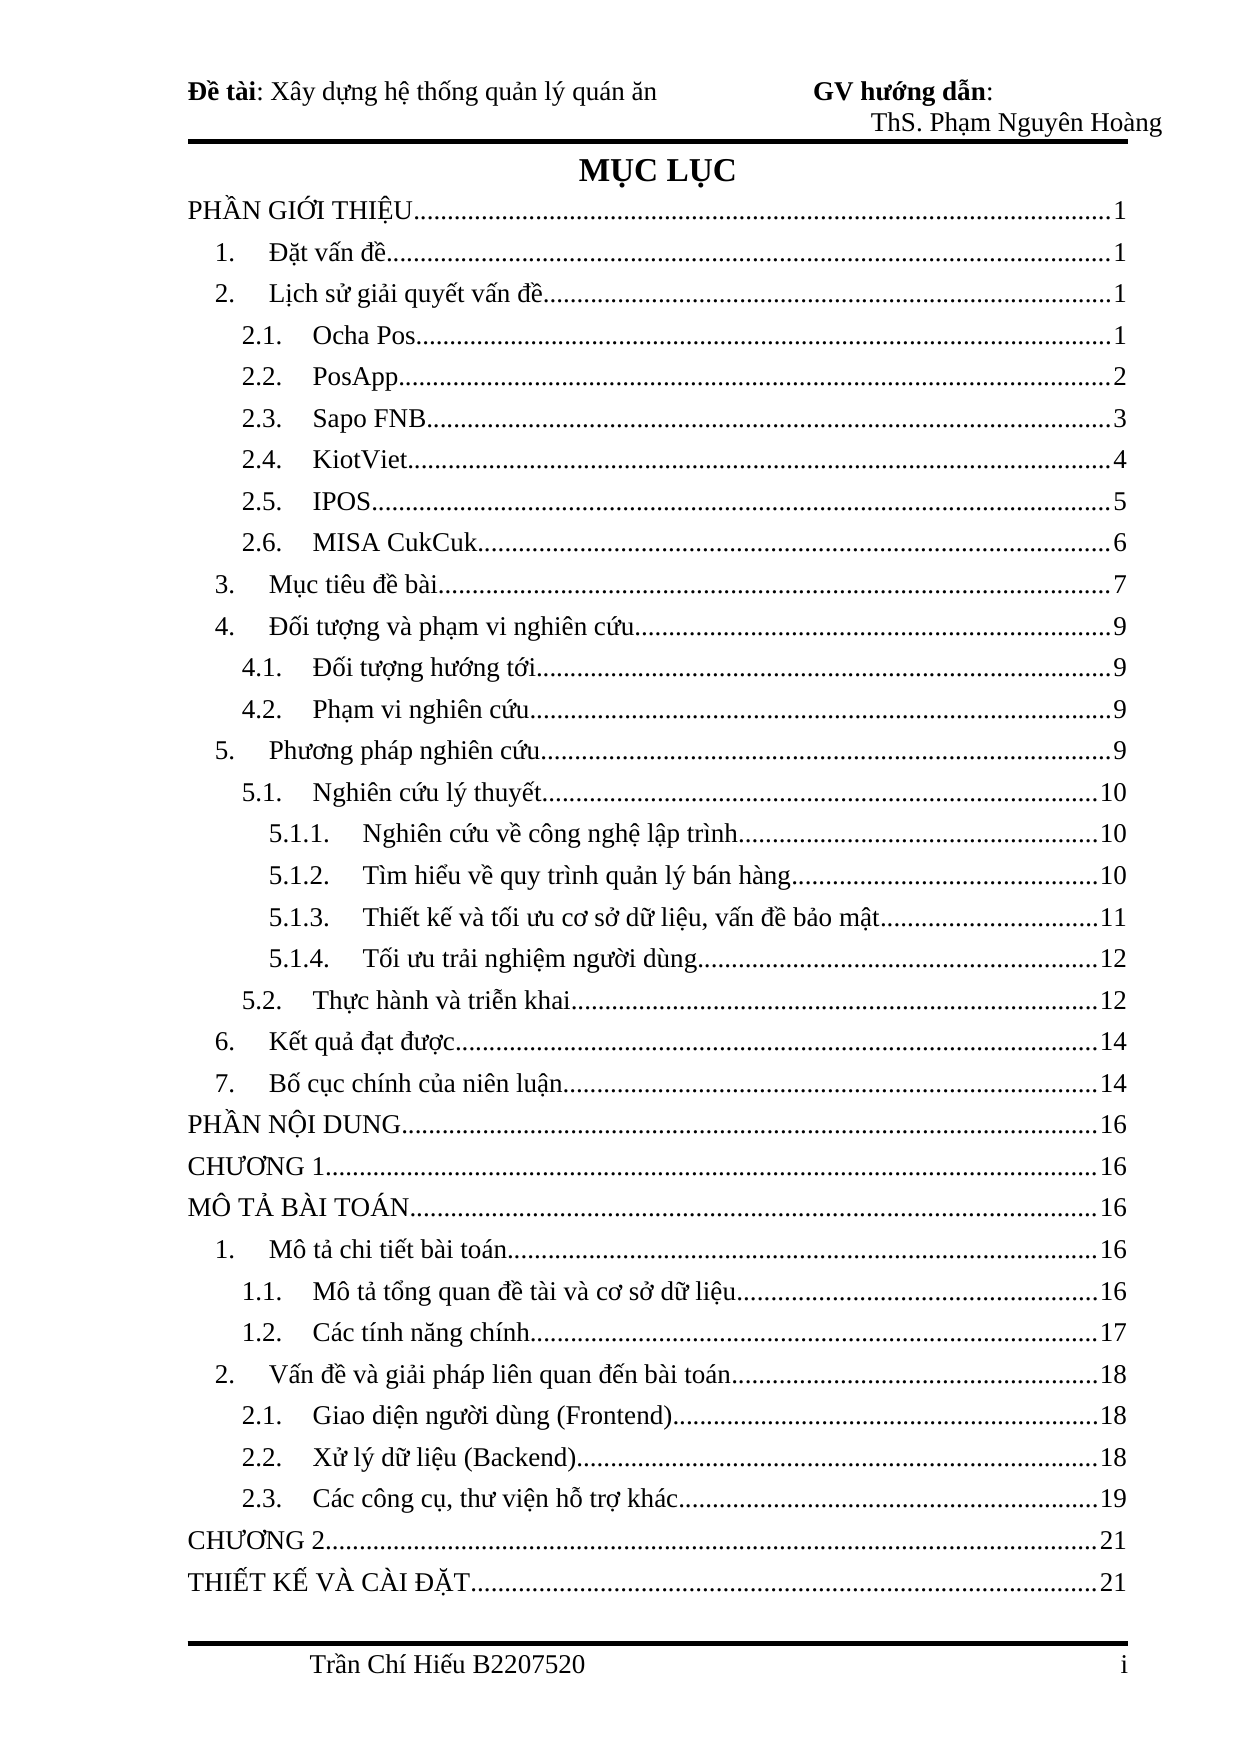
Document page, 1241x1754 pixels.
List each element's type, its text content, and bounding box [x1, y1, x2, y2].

text 5.1.1. Nghiên cứu về công nghệ lập trình 10 [269, 817, 1128, 849]
text THIẾT KẾ VÀ CÀI ĐẶT 21 [187, 1566, 1128, 1597]
text MÔ TẢ BÀI TOÁN 16 [187, 1192, 1128, 1223]
text 4. Đối tượng và phạm vi nghiên cứu 9 [214, 610, 1128, 641]
text 5.1.4. Tối ưu trải nghiệm người dùng 12 [269, 942, 1128, 973]
text 5.1. Nghiên cứu lý thuyết 10 [242, 776, 1128, 807]
text PHẦN GIỚI THIỆU 1 [187, 194, 1128, 225]
text 5.2. Thực hành và triễn khai 12 [242, 984, 1128, 1015]
text 2.2. Xử lý dữ liệu (Backend) 18 [242, 1441, 1128, 1472]
text 2.5. IPOS 5 [242, 485, 1128, 516]
text 2. Lịch sử giải quyết vấn đề 1 [214, 277, 1128, 308]
text 3. Mục tiêu đề bài 7 [214, 568, 1128, 599]
text CHƯƠNG 1 16 [187, 1150, 1128, 1181]
text 2.3. Các công cụ, thư viện hỗ trợ khác 19 [242, 1482, 1128, 1514]
text PHẦN NỘI DUNG 16 [187, 1108, 1128, 1139]
text 2.4. KiotViet 4 [242, 443, 1128, 474]
text 1.2. Các tính năng chính 17 [242, 1316, 1128, 1347]
text 1. Mô tả chi tiết bài toán 16 [214, 1233, 1128, 1264]
text 2.6. MISA CukCuk 6 [242, 527, 1128, 558]
text 5.1.2. Tìm hiểu về quy trình quản lý bán hàng 10 [269, 859, 1128, 890]
text 2.2. PosApp 2 [242, 360, 1128, 391]
text 7. Bố cục chính của niên luận 14 [214, 1067, 1128, 1098]
text 5. Phương pháp nghiên cứu 9 [214, 734, 1128, 766]
text 5.1.3. Thiết kế và tối ưu cơ sở dữ liệu, vấn đề bảo mật 11 [269, 901, 1128, 932]
text 4.1. Đối tượng hướng tới 9 [242, 651, 1128, 682]
text 2.1. Giao diện người dùng (Frontend) 18 [242, 1399, 1128, 1431]
text CHƯƠNG 2 21 [187, 1524, 1128, 1555]
text 2.1. Ocha Pos 1 [242, 319, 1128, 350]
text 1.1. Mô tả tổng quan đề tài và cơ sở dữ liệu 16 [242, 1275, 1128, 1306]
text 4.2. Phạm vi nghiên cứu 9 [242, 693, 1128, 724]
text 2.3. Sapo FNB 3 [242, 402, 1128, 433]
text MỤC LỤC [187, 150, 1128, 188]
text 6. Kết quả đạt được 14 [214, 1025, 1128, 1056]
text 2. Vấn đề và giải pháp liên quan đến bài toán 18 [214, 1358, 1128, 1389]
text 1. Đặt vấn đề 1 [214, 236, 1128, 267]
